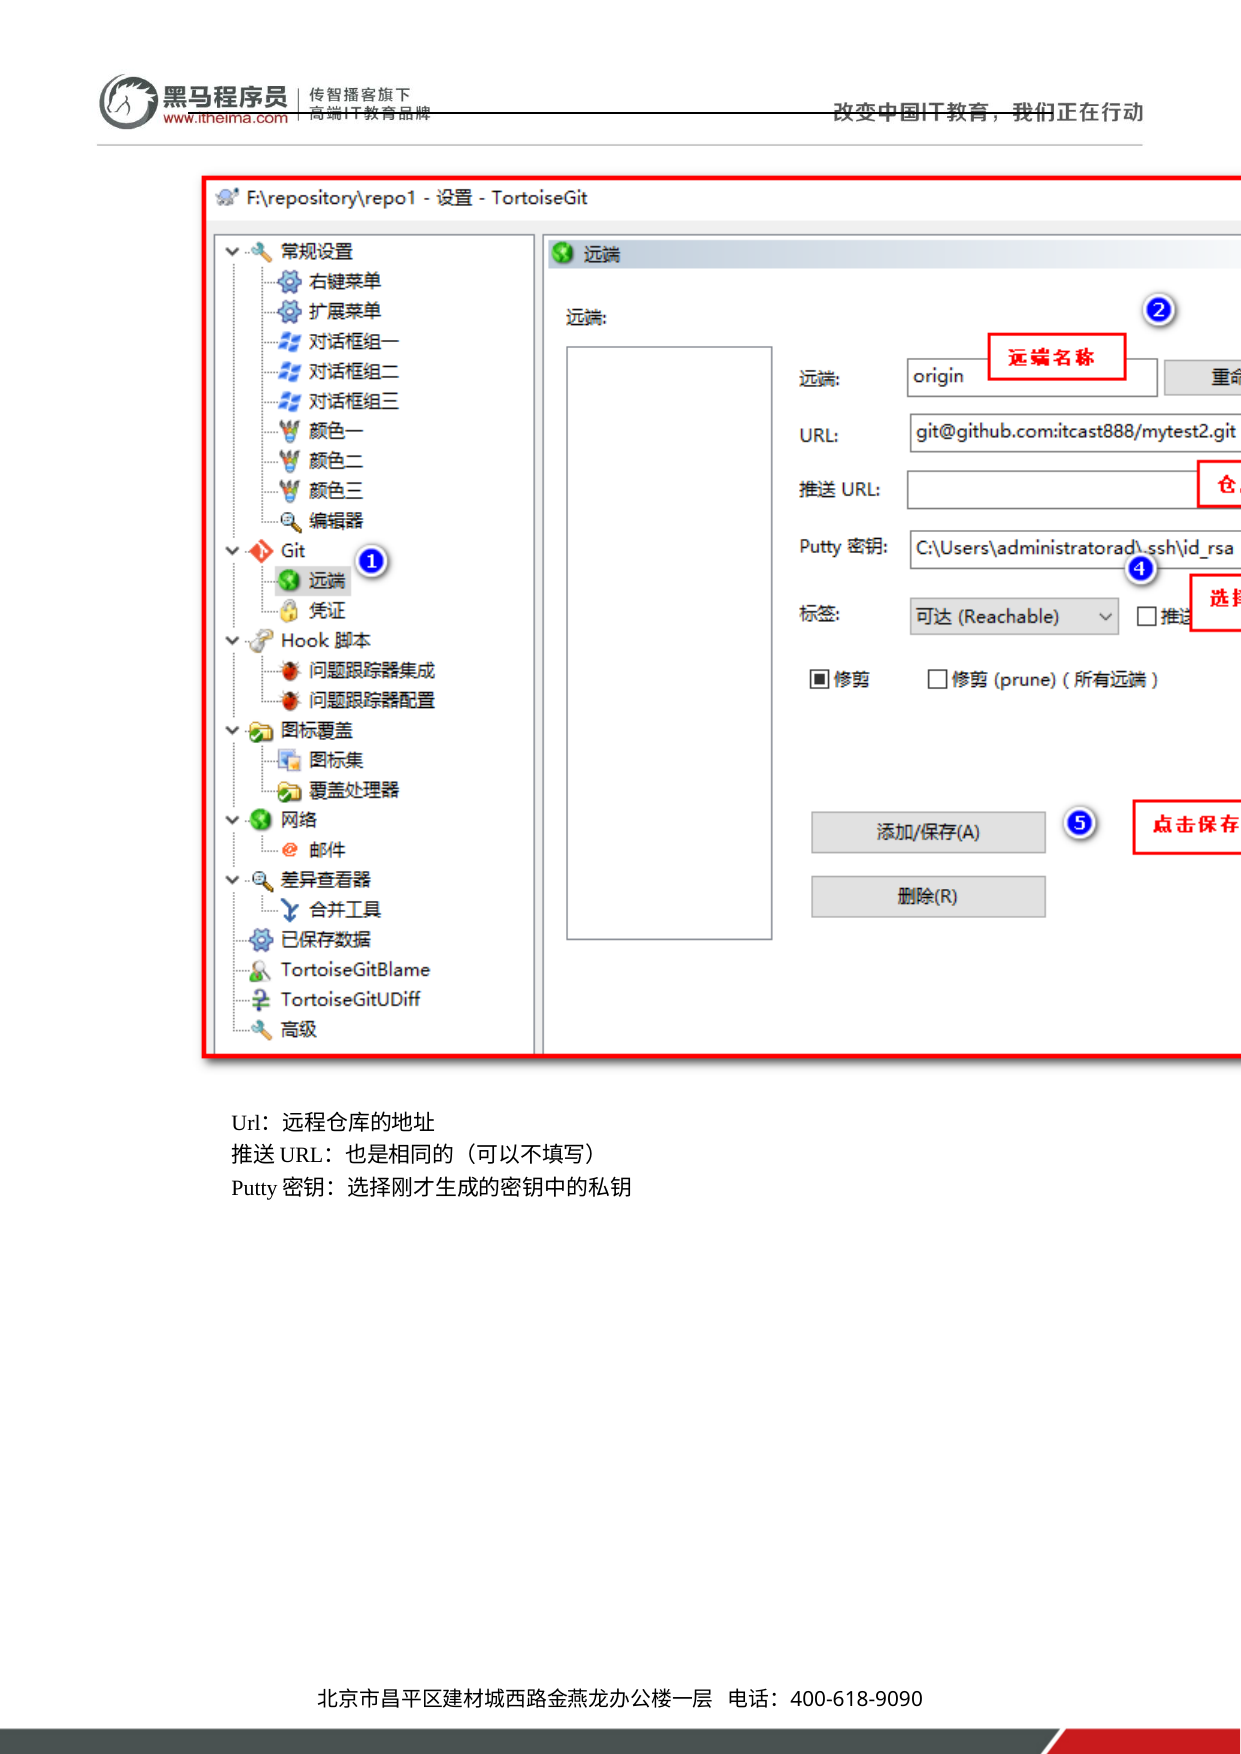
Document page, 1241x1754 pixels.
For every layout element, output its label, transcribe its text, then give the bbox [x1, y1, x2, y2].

text Putty密钥：选择刚才生成的密钥中的私钥 [187, 1169, 1053, 1202]
picture [0, 1669, 1241, 1754]
picture [0, 3, 1241, 153]
text 推送URL：也是相同的（可以不填写） [187, 1137, 1053, 1169]
picture [187, 162, 1241, 1075]
text Url：远程仓库的地址 [187, 1104, 1053, 1137]
